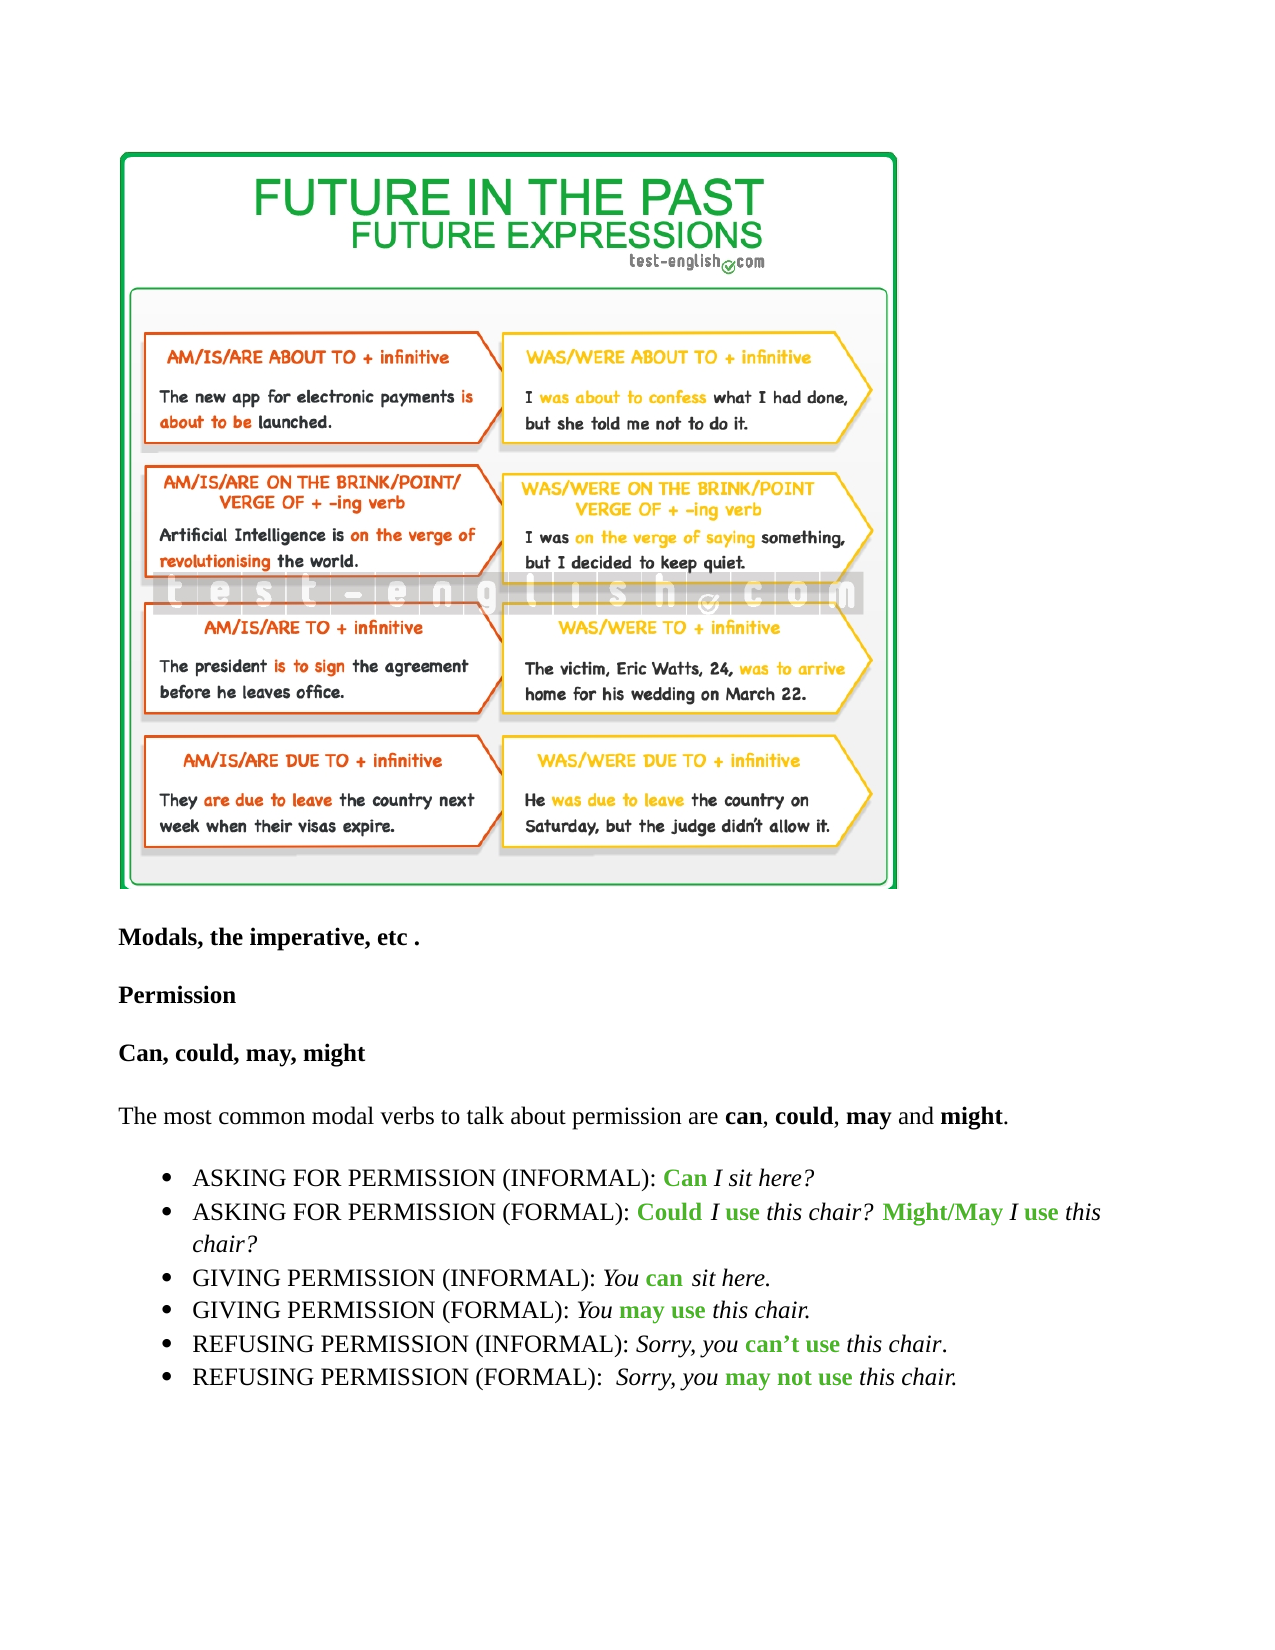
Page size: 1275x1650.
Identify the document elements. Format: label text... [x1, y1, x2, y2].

list ASKING FOR PERMISSION (INFORMAL): Can I sit here? [162, 1163, 1157, 1192]
list GIVING PERMISSION (INFORMAL): You can sit here. [162, 1263, 1157, 1291]
subtitle Can, could, may, might [118, 1038, 1157, 1067]
list ASKING FOR PERMISSION (FORMAL): Could I use this chair? Might/May I use this chair? [162, 1197, 1157, 1258]
text The most common modal verbs to talk about permission are can, could, may and might. [118, 1101, 1157, 1130]
subtitle Modals, the imperative, etc . [118, 922, 1157, 951]
list REFUSING PERMISSION (FORMAL): Sorry, you may not use this chair. [162, 1362, 1157, 1390]
subtitle Permission [118, 980, 1157, 1009]
list GIVING PERMISSION (FORMAL): You may use this chair. [162, 1296, 1157, 1324]
list REFUSING PERMISSION (INFORMAL): Sorry, you can’t use this chair. [162, 1329, 1157, 1357]
picture [118, 151, 900, 889]
